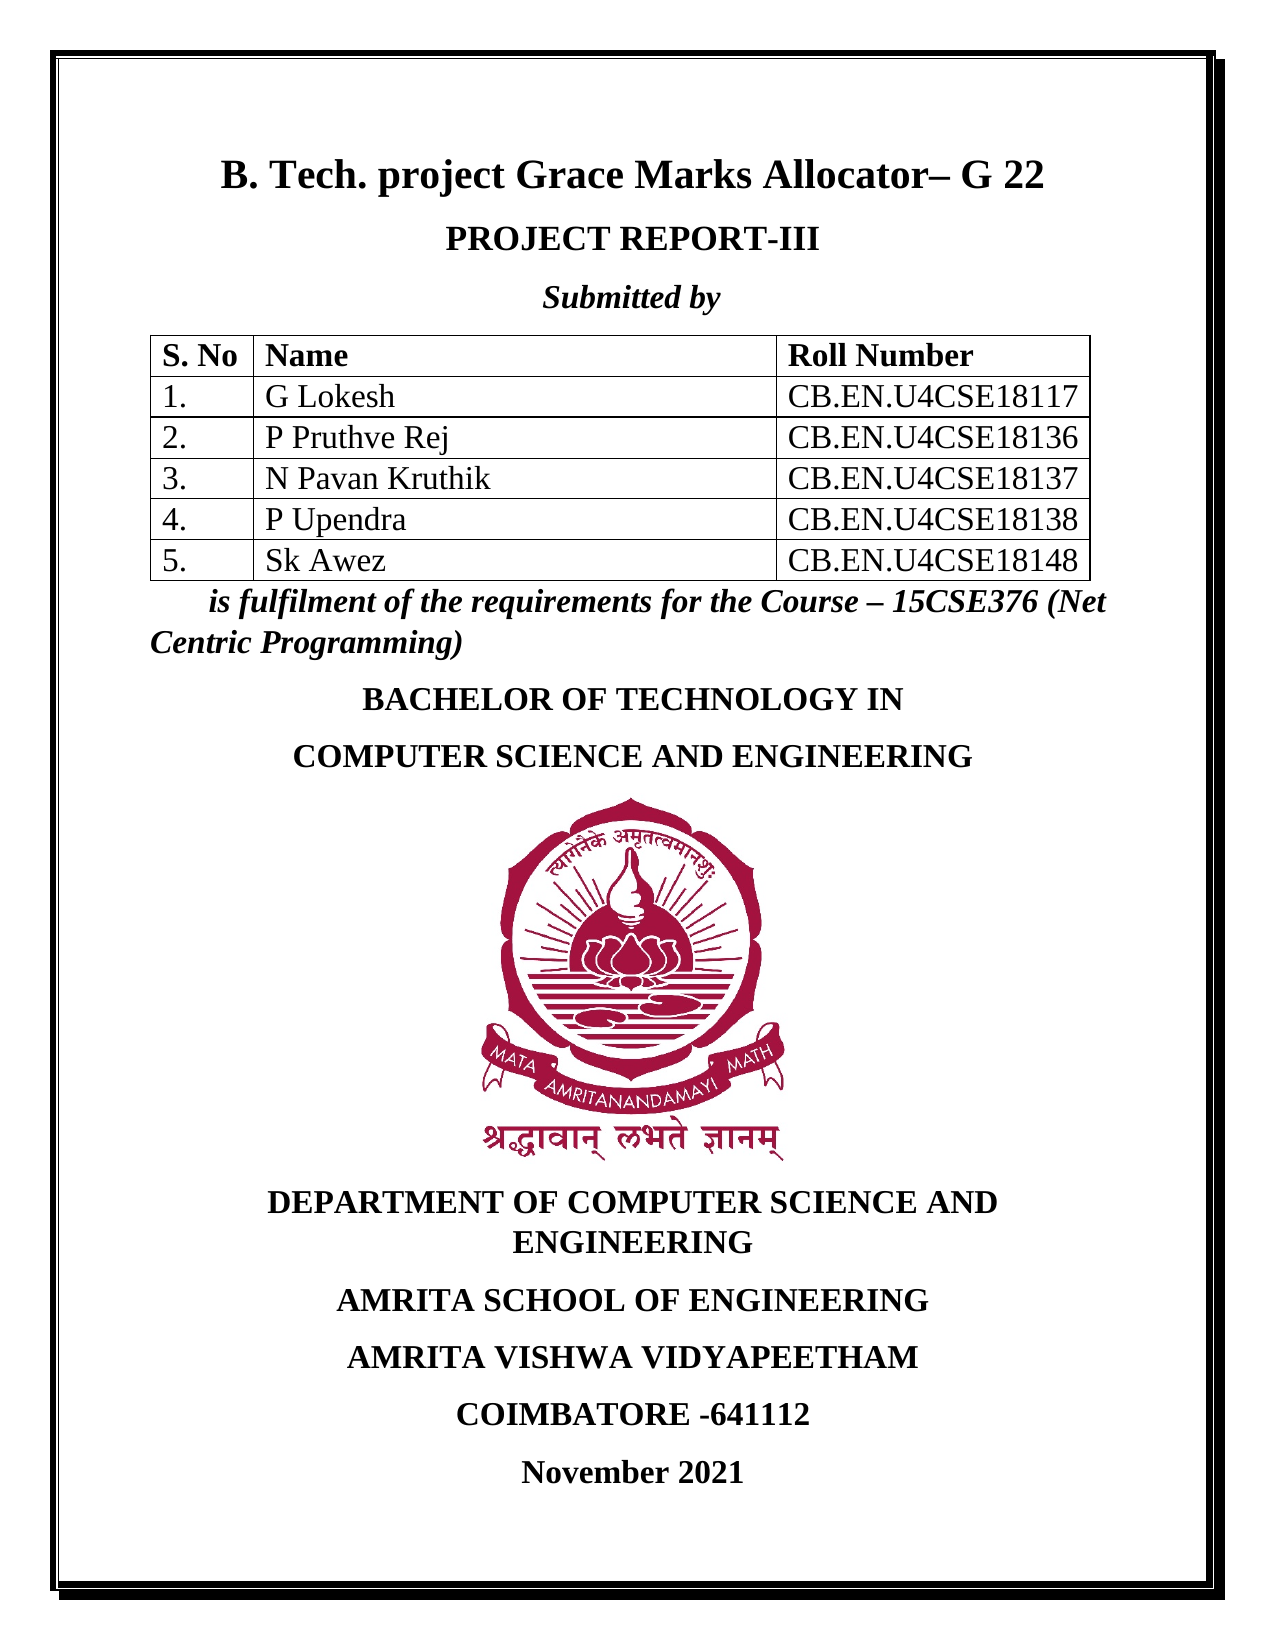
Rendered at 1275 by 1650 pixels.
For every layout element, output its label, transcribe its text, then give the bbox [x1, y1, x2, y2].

text B. Tech. project Grace Marks Allocator– G 22 [150, 150, 1116, 198]
text COMPUTER SCIENCE AND ENGINEERING [150, 736, 1116, 775]
text is fulfilment of the requirements for the Course – 15CSE376 (Net Centric Programming) [150, 581, 1116, 660]
text BACHELOR OF TECHNOLOGY IN [150, 679, 1116, 717]
text PROJECT REPORT-III [150, 217, 1116, 258]
table_cell 5. [151, 540, 253, 580]
table_header Name [254, 336, 776, 376]
table_cell P Pruthve Rej [254, 418, 776, 457]
table_cell CB.EN.U4CSE18138 [777, 499, 1089, 539]
text COIMBATORE -641112 [150, 1394, 1116, 1433]
table_cell 3. [151, 459, 253, 498]
table_cell G Lokesh [254, 377, 776, 416]
table_header Roll Number [777, 336, 1089, 376]
table_cell CB.EN.U4CSE18117 [777, 377, 1089, 416]
text DEPARTMENT OF COMPUTER SCIENCE AND ENGINEERING [150, 1182, 1116, 1261]
table_cell CB.EN.U4CSE18136 [777, 418, 1089, 457]
table_cell 4. [151, 499, 253, 539]
table_cell CB.EN.U4CSE18137 [777, 459, 1089, 498]
table_cell P Upendra [254, 499, 776, 539]
table_header S. No [151, 336, 253, 376]
text November 2021 [150, 1452, 1116, 1490]
table_cell Sk Awez [254, 540, 776, 580]
text AMRITA SCHOOL OF ENGINEERING [150, 1280, 1116, 1318]
text AMRITA VISHWA VIDYAPEETHAM [150, 1337, 1116, 1376]
picture [447, 793, 818, 1164]
table_cell 1. [151, 377, 253, 416]
text Submitted by [150, 277, 1116, 316]
table_cell N Pavan Kruthik [254, 459, 776, 498]
table_cell CB.EN.U4CSE18148 [777, 540, 1089, 580]
table_cell 2. [151, 418, 253, 457]
